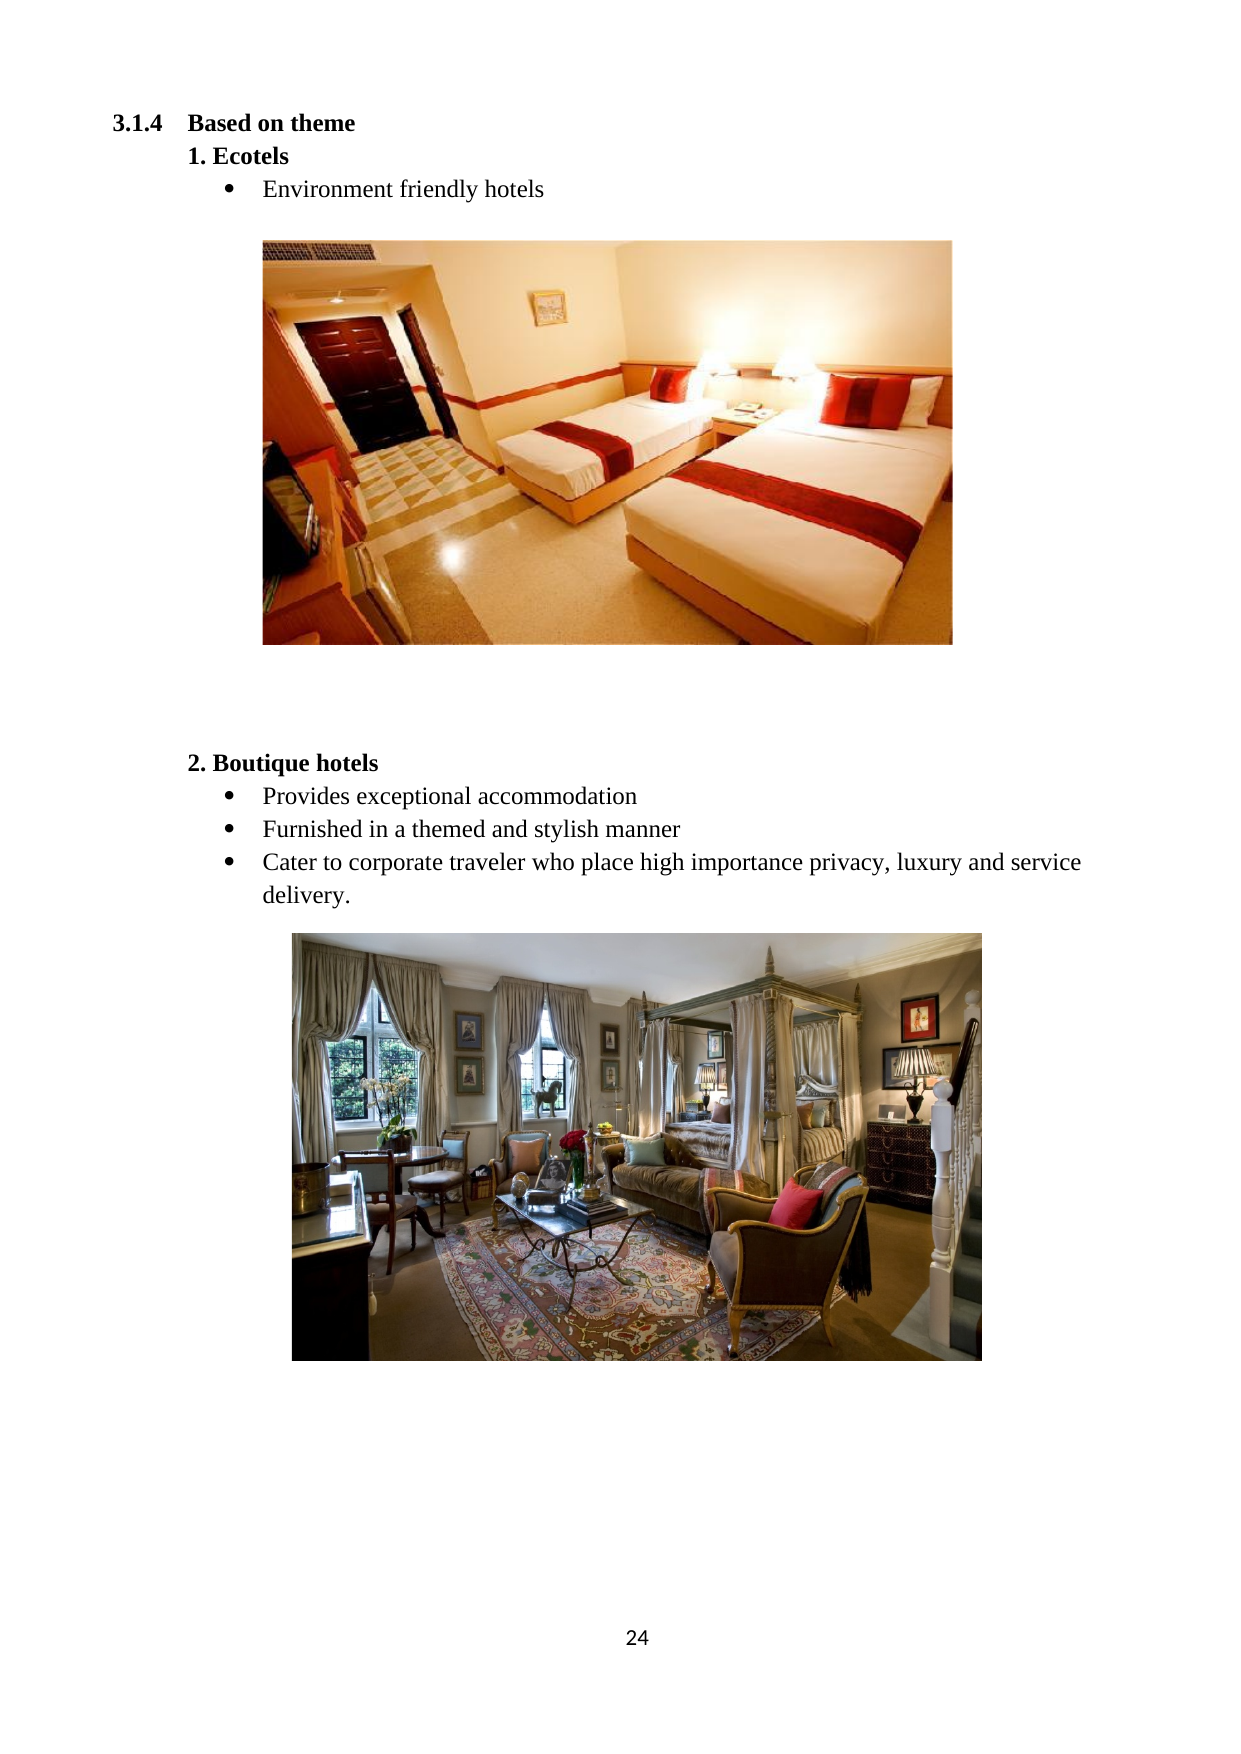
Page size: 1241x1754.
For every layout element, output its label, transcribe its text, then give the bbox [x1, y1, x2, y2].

list 2. Boutique hotels [187, 748, 1161, 777]
list Environment friendly hotels [225, 174, 1161, 203]
list Provides exceptional accommodation [225, 781, 1161, 810]
picture [262, 240, 953, 645]
picture [291, 933, 982, 1361]
list Furnished in a themed and stylish manner [225, 814, 1161, 843]
list Cater to corporate traveler who place high importance privacy, luxury and service delivery. [225, 847, 1161, 909]
list Based on theme [112, 108, 1161, 137]
list 1. Ecotels [187, 141, 1161, 170]
